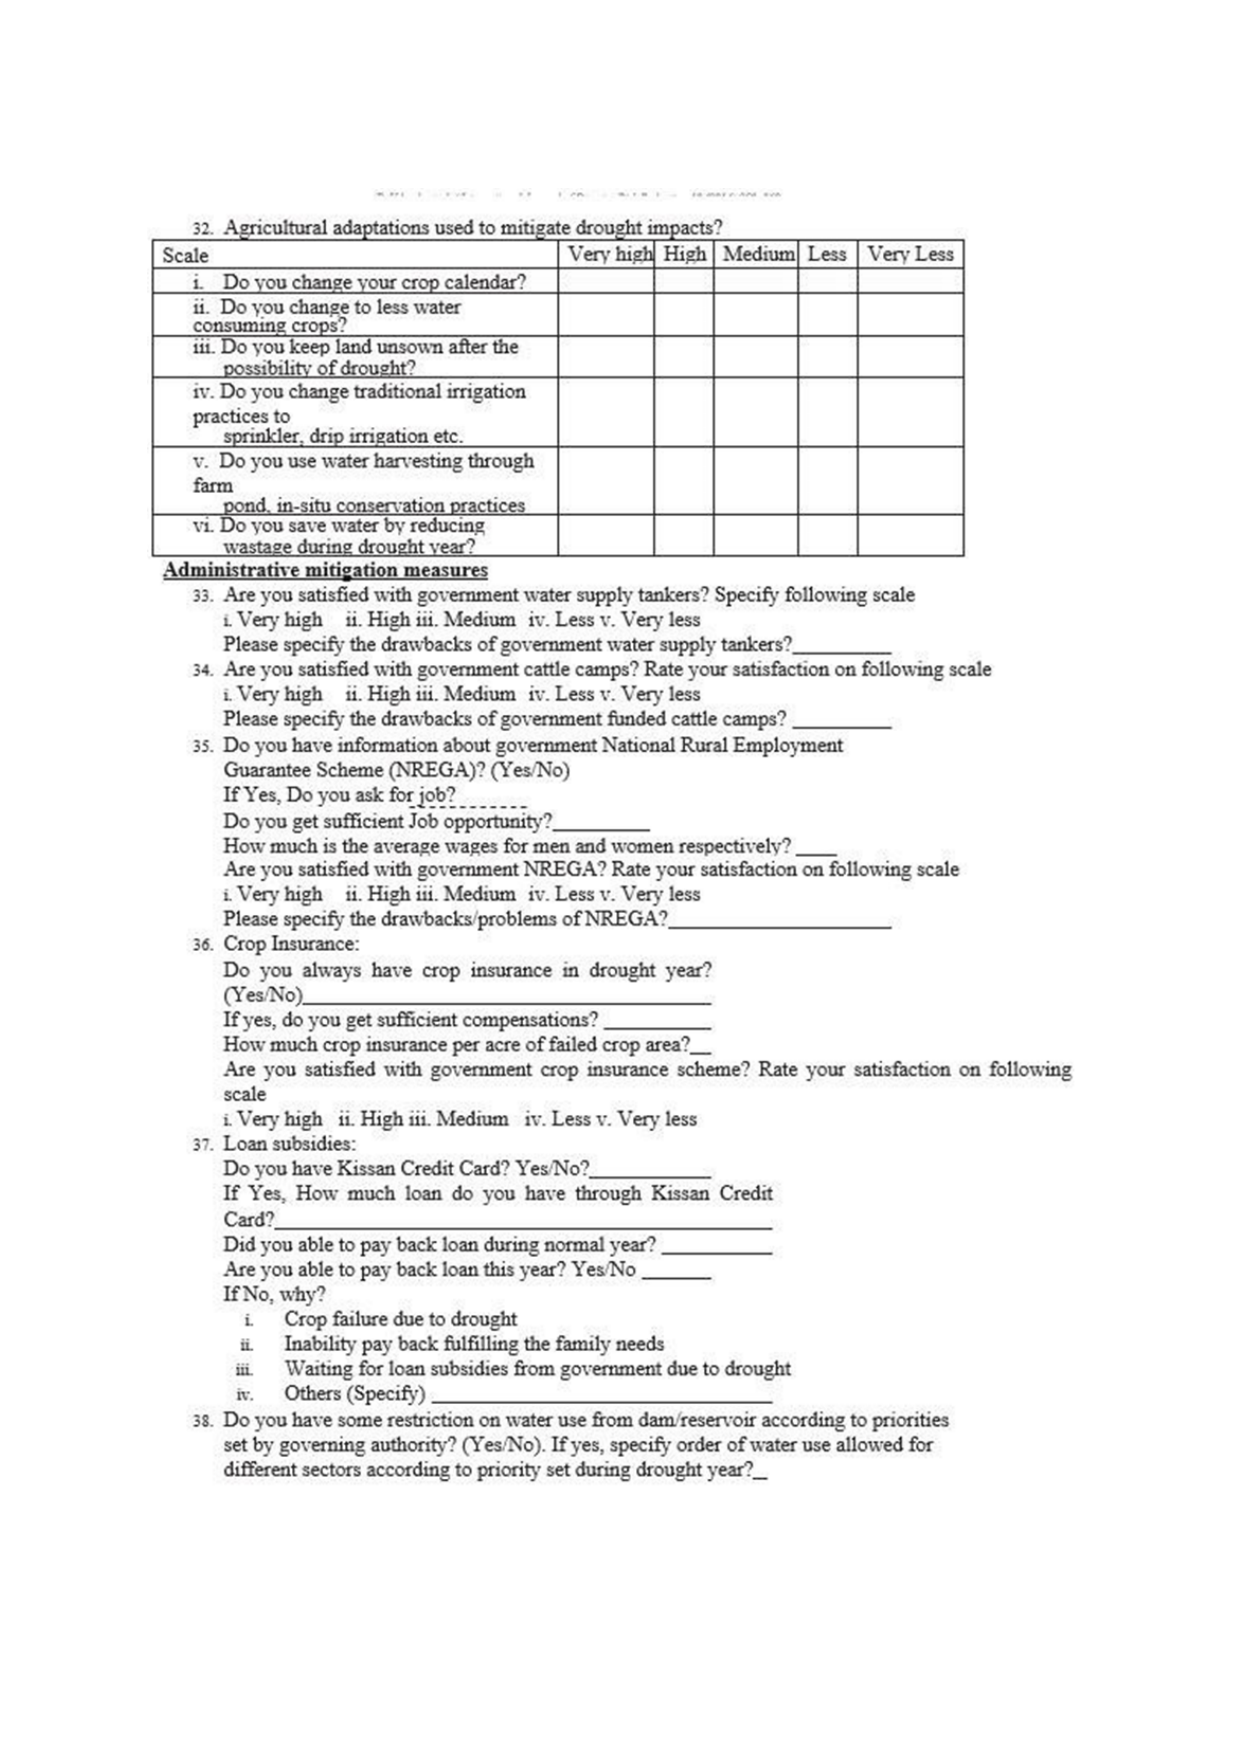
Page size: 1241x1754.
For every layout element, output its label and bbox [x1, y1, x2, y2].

picture [147, 188, 1097, 1496]
